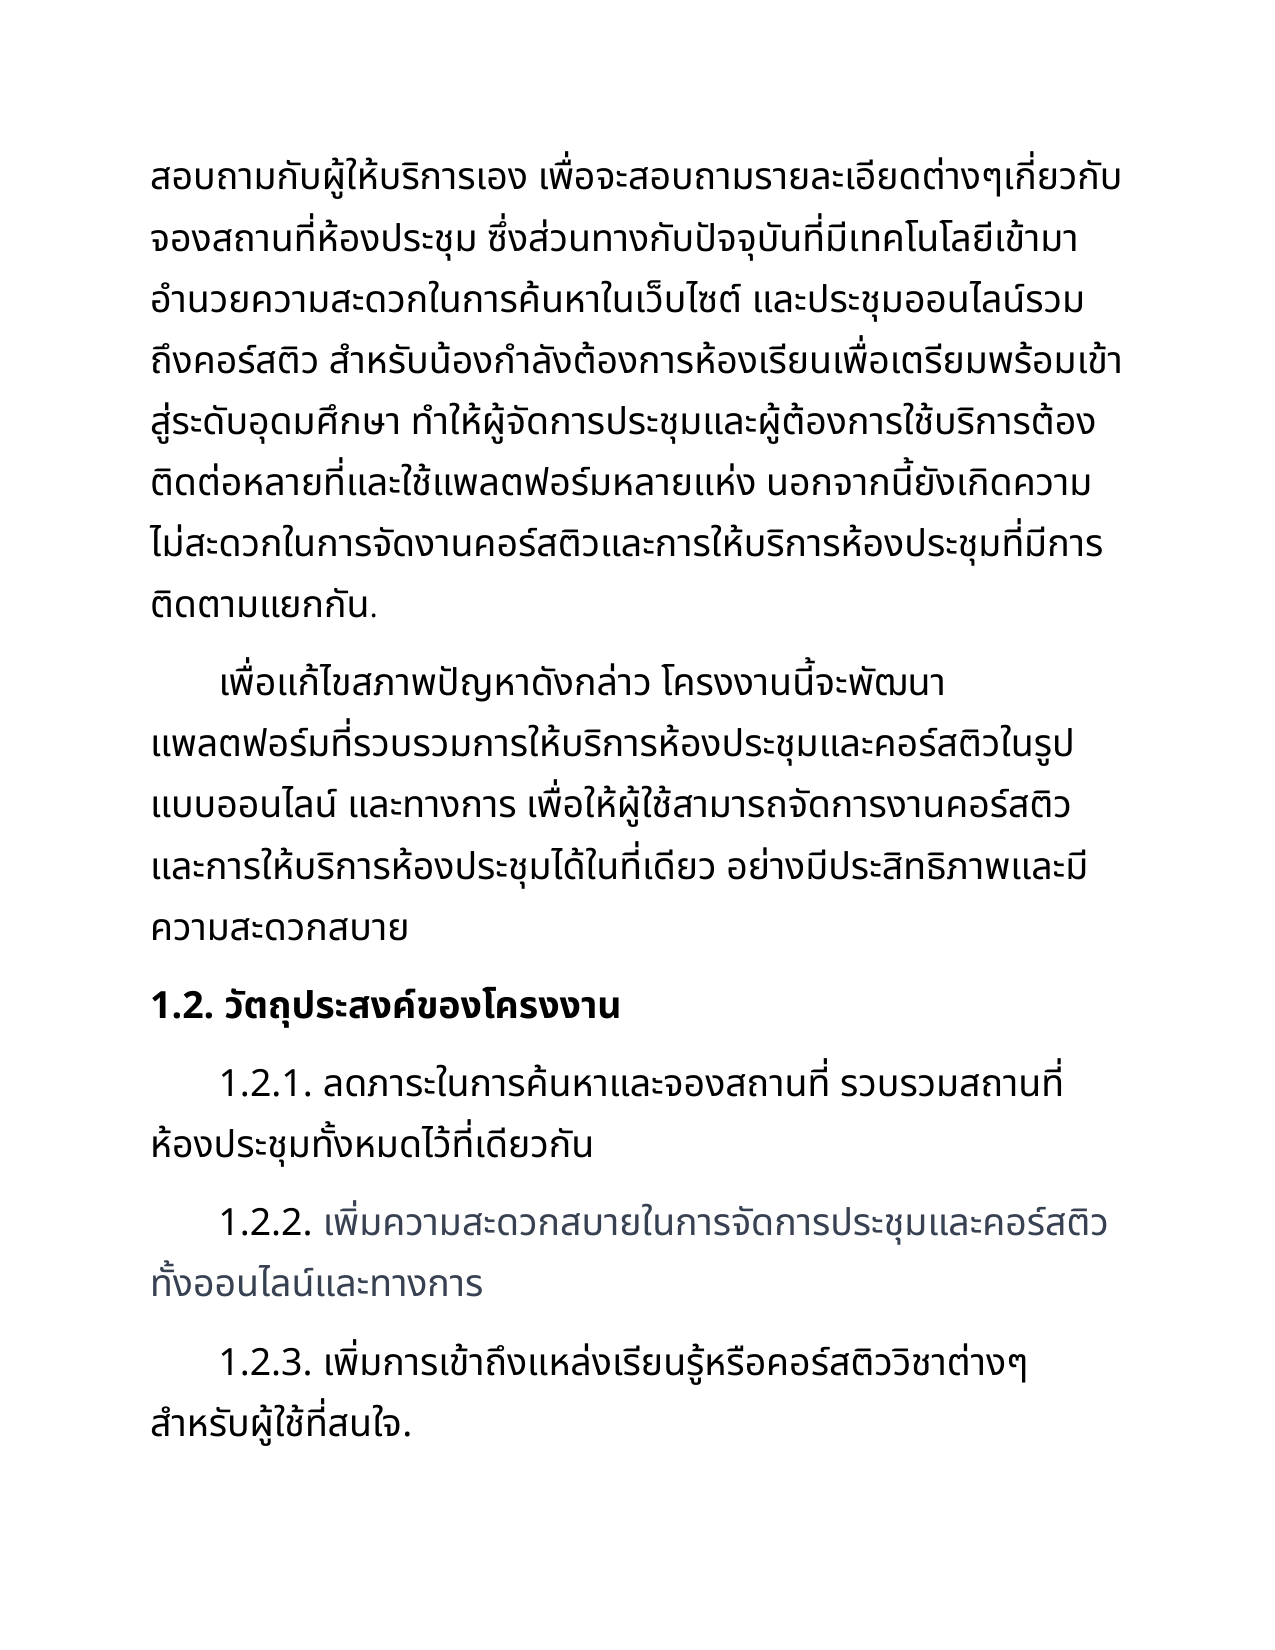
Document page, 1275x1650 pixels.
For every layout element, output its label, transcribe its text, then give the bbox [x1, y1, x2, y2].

text 1.2.2. เพิ่มความสะดวกสบายในการจัดการประชุมและคอร์สติวทั้งออนไลน์และทางการ [150, 1196, 1125, 1314]
text 1.2.1. ลดภาระในการค้นหาและจองสถานที่ รวบรวมสถานที่ห้องประชุมทั้งหมดไว้ที่เดียวกัน [150, 1056, 1125, 1174]
list 1.2.3. เพิ่มการเข้าถึงแหล่งเรียนรู้หรือคอร์สติววิชาต่างๆสำหรับผู้ใช้ที่สนใจ. [150, 1335, 1125, 1453]
list 1.2. วัตถุประสงค์ของโครงงาน [150, 978, 1125, 1035]
text เพื่อแก้ไขสภาพปัญหาดังกล่าว โครงงานนี้จะพัฒนาแพลตฟอร์มที่รวบรวมการให้บริการห้องประชุมและคอร์สติวในรูปแบบออนไลน์ และทางการ เพื่อให้ผู้ใช้สามารถจัดการงานคอร์สติวและการให้บริการห้องประชุมได้ในที่เดียว อย่างมีประสิทธิภาพและมีความสะดวกสบาย [150, 656, 1125, 957]
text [150, 150, 1125, 635]
